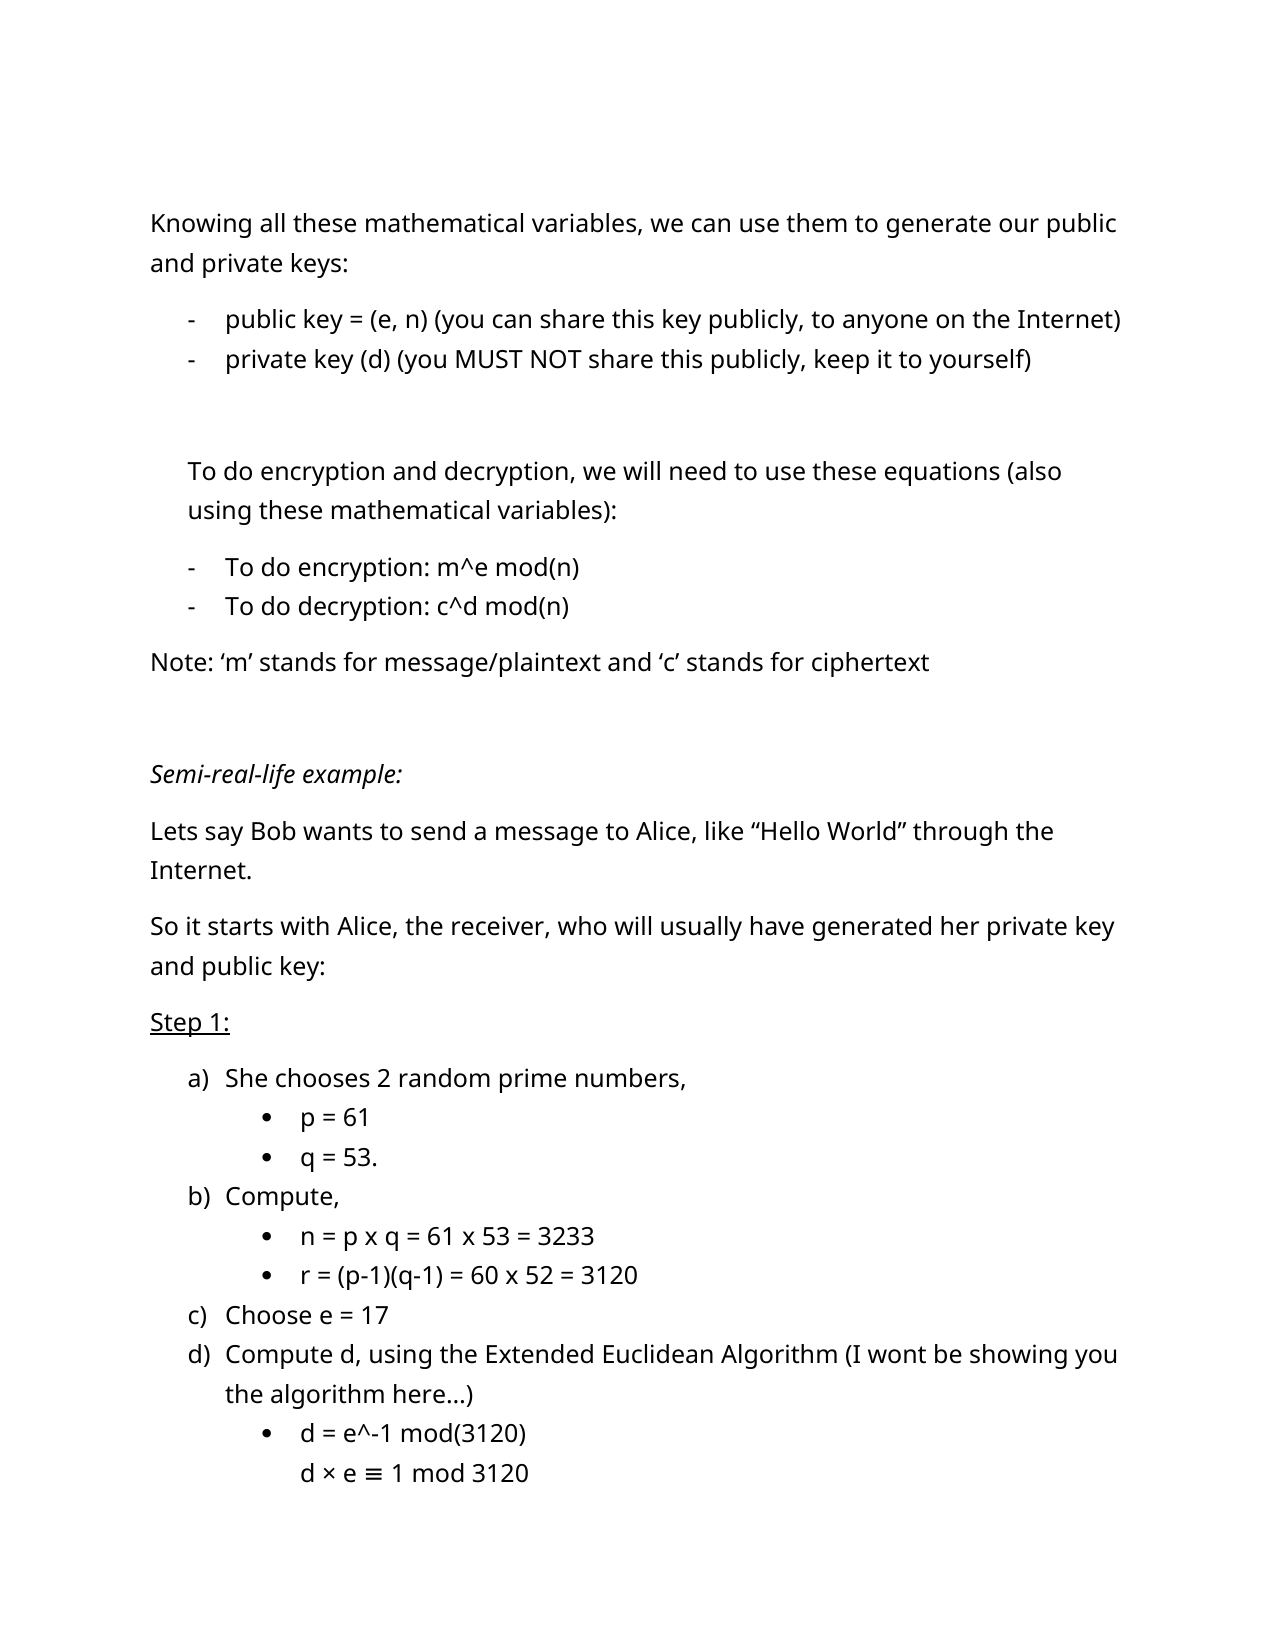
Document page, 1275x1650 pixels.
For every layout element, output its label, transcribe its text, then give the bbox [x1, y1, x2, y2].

text Semi-real-life example: [150, 757, 1125, 791]
list To do decryption: c^d mod(n) [187, 589, 1125, 623]
list n = p x q = 61 x 53 = 3233 [262, 1218, 1125, 1253]
text To do encryption and decryption, we will need to use these equations (also using these mathematical variables): [187, 453, 1125, 527]
list p = 61 [262, 1100, 1125, 1134]
list Compute d, using the Extended Euclidean Algorithm (I wont be showing you the algorithm here…) [187, 1337, 1125, 1411]
list d = e^-1 mod(3120) [262, 1416, 1125, 1450]
text So it starts with Alice, the receiver, who will usually have generated her private key and public key: [150, 909, 1125, 982]
list She chooses 2 random prime numbers, [187, 1061, 1125, 1095]
list q = 53. [262, 1139, 1125, 1174]
list r = (p-1)(q-1) = 60 x 52 = 3120 [262, 1258, 1125, 1292]
list To do encryption: m^e mod(n) [187, 549, 1125, 583]
text Step 1: [150, 1004, 1125, 1038]
text Lets say Bob wants to send a message to Alice, like “Hello World” through the Internet. [150, 813, 1125, 887]
list Choose e = 17 [187, 1297, 1125, 1332]
text Note: ‘m’ stands for message/plaintext and ‘c’ stands for ciphertext [150, 645, 1125, 679]
list public key = (e, n) (you can share this key publicly, to anyone on the Internet) [187, 302, 1125, 336]
text Knowing all these mathematical variables, we can use them to generate our public and private keys: [150, 206, 1125, 280]
list Compute, [187, 1179, 1125, 1213]
list d × e ≡ 1 mod 3120 [300, 1455, 1125, 1489]
list private key (d) (you MUST NOT share this publicly, keep it to yourself) [187, 341, 1125, 375]
